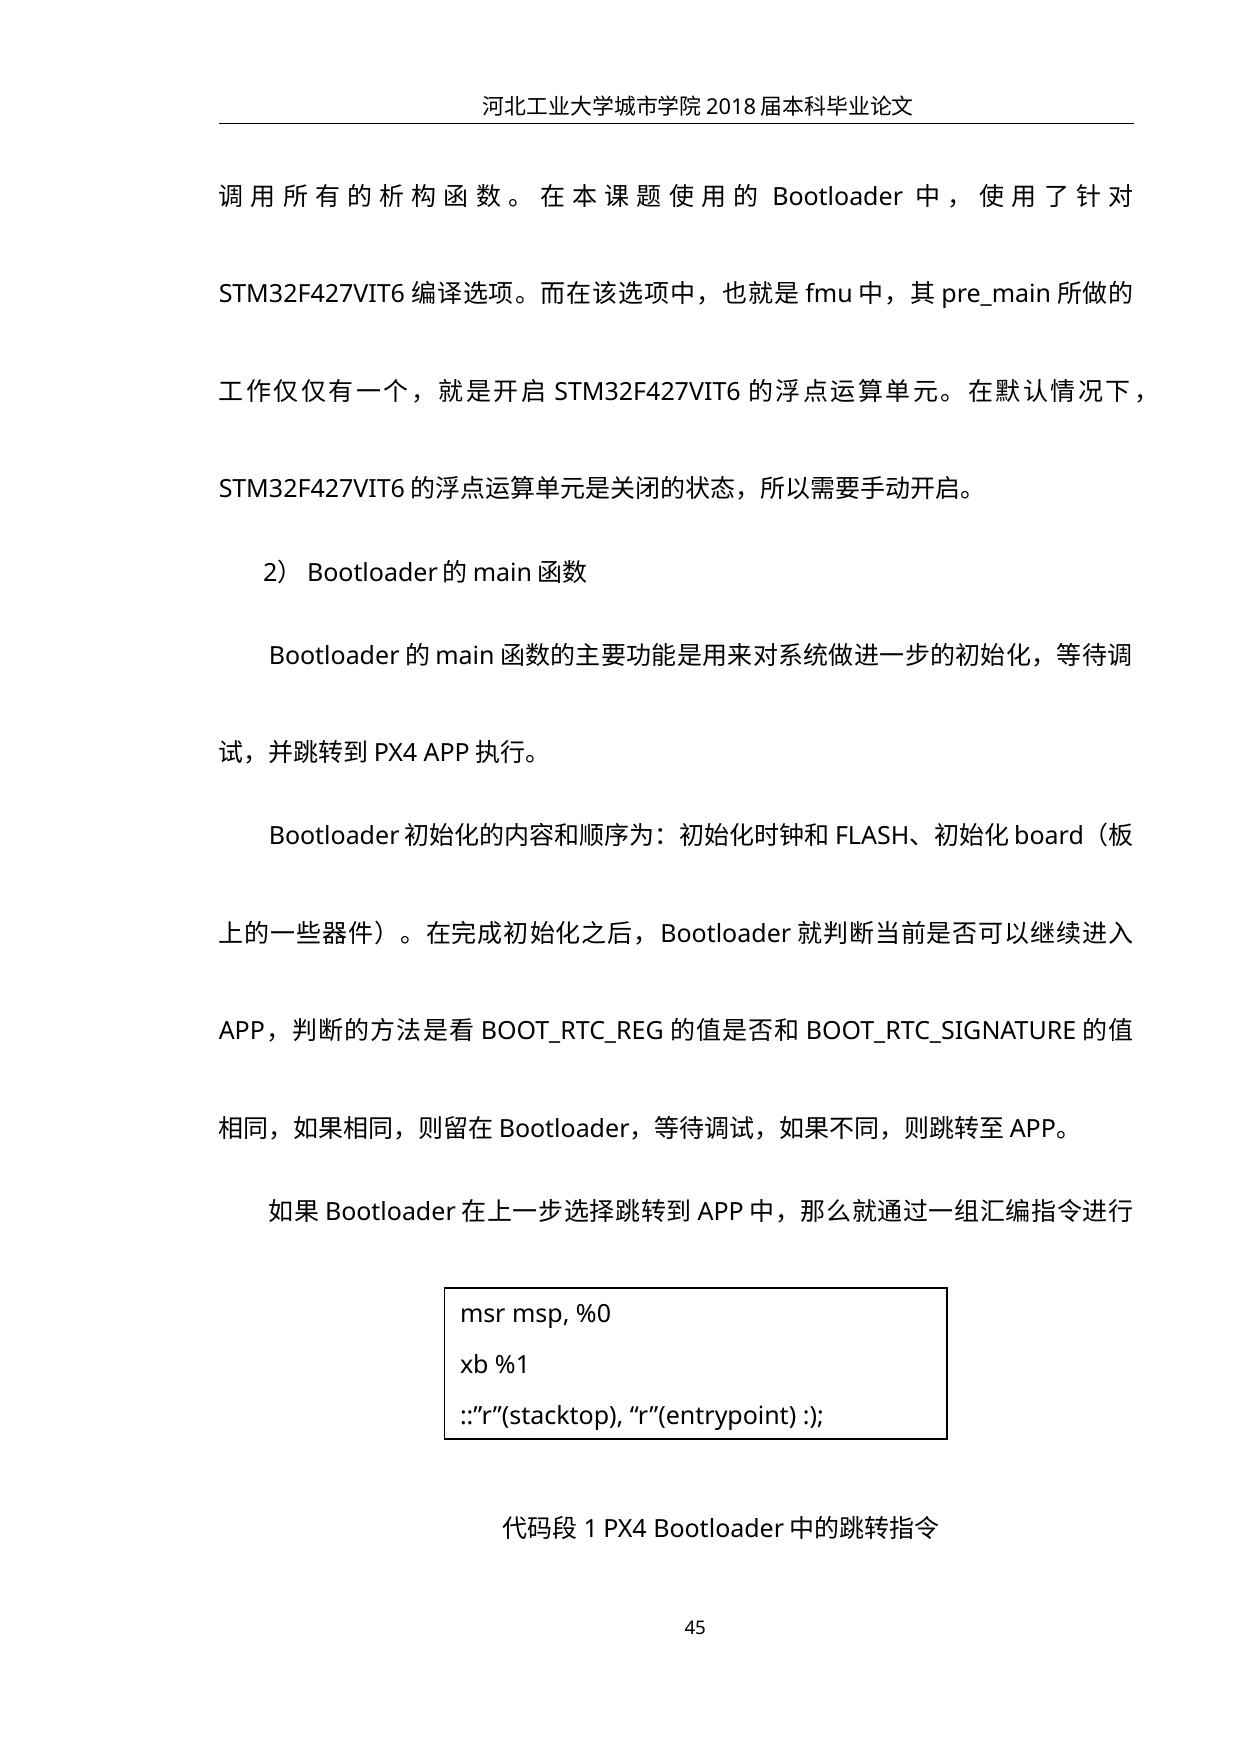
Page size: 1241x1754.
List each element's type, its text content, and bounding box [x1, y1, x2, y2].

list Bootloader的main函数 [263, 538, 1134, 603]
text Bootloader的main函数的主要功能是用来对系统做进一步的初始化，等待调试，并跳转到PX4 APP执行。 [218, 621, 1134, 783]
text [218, 1177, 1134, 1242]
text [218, 162, 1134, 519]
text Bootloader初始化的内容和顺序为：初始化时钟和FLASH、初始化board（板上的一些器件）。在完成初始化之后，Bootloader就判断当前是否可以继续进入APP，判断的方法是看BOOT_RTC_REG的值是否和BOOT_RTC_SIGNATURE的值相同，如果相同，则留在Bootloader，等待调试，如果不同，则跳转至APP。 [218, 801, 1134, 1159]
